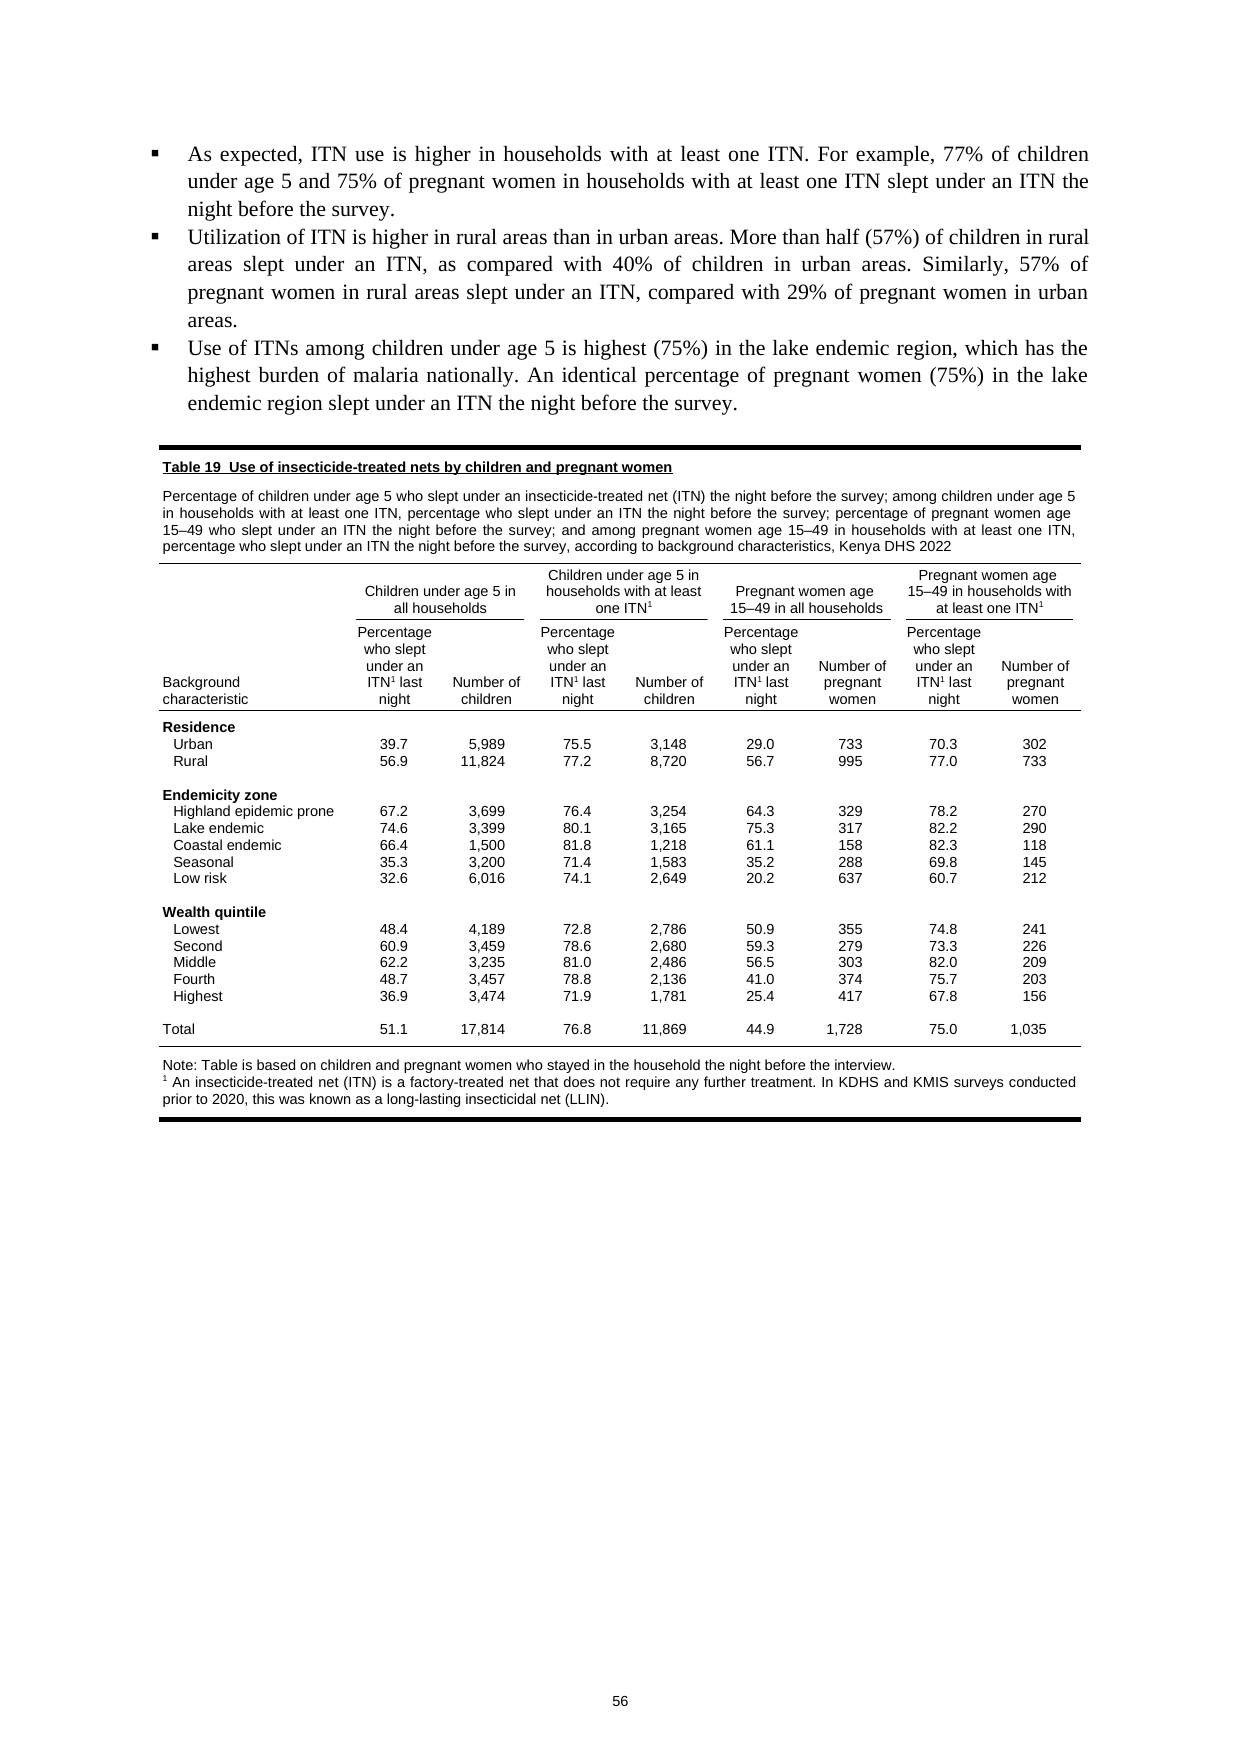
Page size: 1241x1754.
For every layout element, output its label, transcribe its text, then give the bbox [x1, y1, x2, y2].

list Utilization of ITN is higher in rural areas than in urban areas. More than half (57%) of children in rural areas slept under an ITN, as compared with 40% of children in urban areas. Similarly, 57% of pregnant women in rural areas slept under an ITN, compared with 29% of pregnant women in urban areas. [150, 224, 1090, 332]
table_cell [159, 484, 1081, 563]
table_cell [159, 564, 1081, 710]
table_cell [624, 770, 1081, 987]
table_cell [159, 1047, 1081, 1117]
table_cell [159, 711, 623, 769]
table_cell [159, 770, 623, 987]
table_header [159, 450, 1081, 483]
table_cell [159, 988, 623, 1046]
list Use of ITNs among children under age 5 is highest (75%) in the lake endemic region, which has the highest burden of malaria nationally. An identical percentage of pregnant women (75%) in the lake endemic region slept under an ITN the night before the survey. [150, 334, 1090, 415]
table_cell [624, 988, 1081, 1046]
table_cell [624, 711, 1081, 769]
list As expected, ITN use is higher in households with at least one ITN. For example, 77% of children under age 5 and 75% of pregnant women in households with at least one ITN slept under an ITN the night before the survey. [150, 141, 1090, 221]
